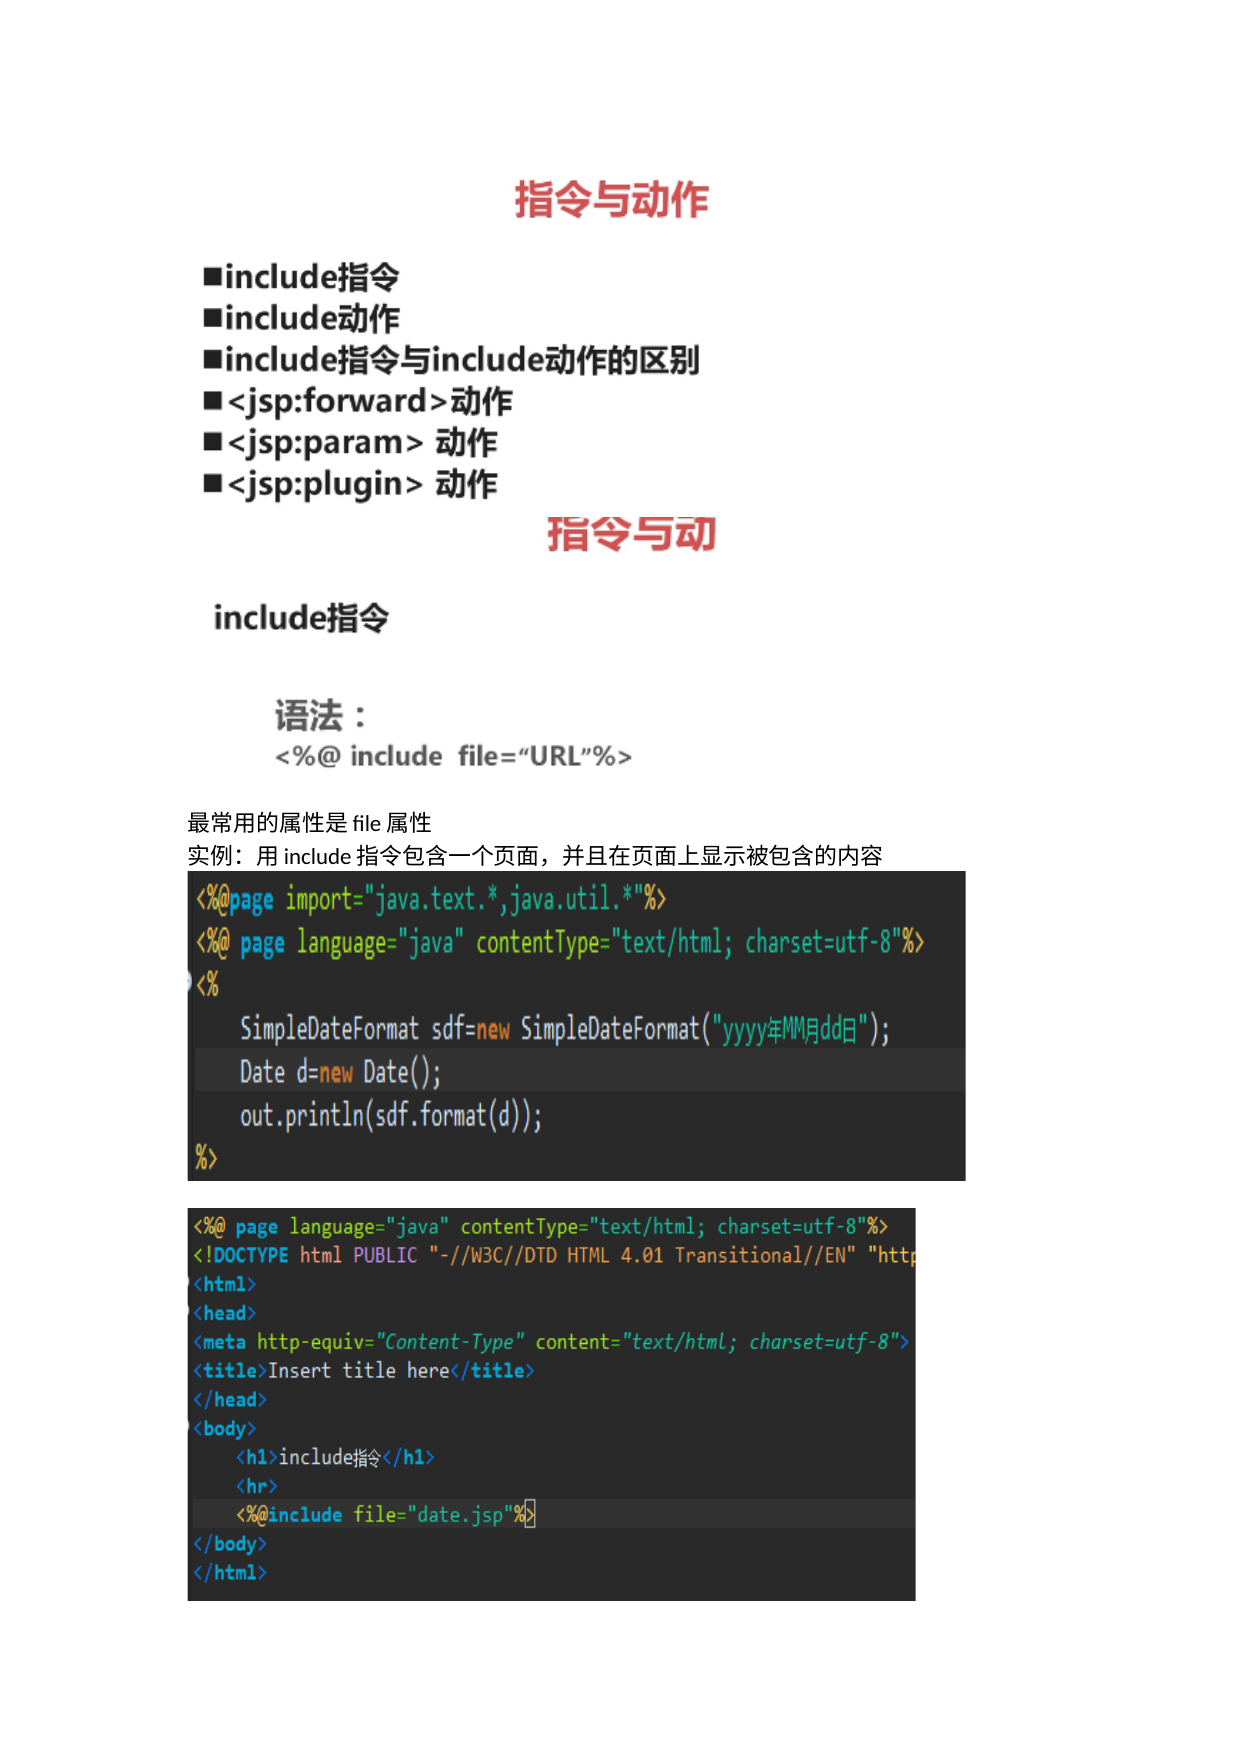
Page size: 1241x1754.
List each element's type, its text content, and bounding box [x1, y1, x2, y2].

picture [187, 1208, 916, 1601]
picture [187, 871, 966, 1181]
picture [187, 150, 779, 805]
text 最常用的属性是file属性 [187, 805, 1053, 838]
text 实例：用include指令包含一个页面，并且在页面上显示被包含的内容 [187, 838, 1053, 871]
